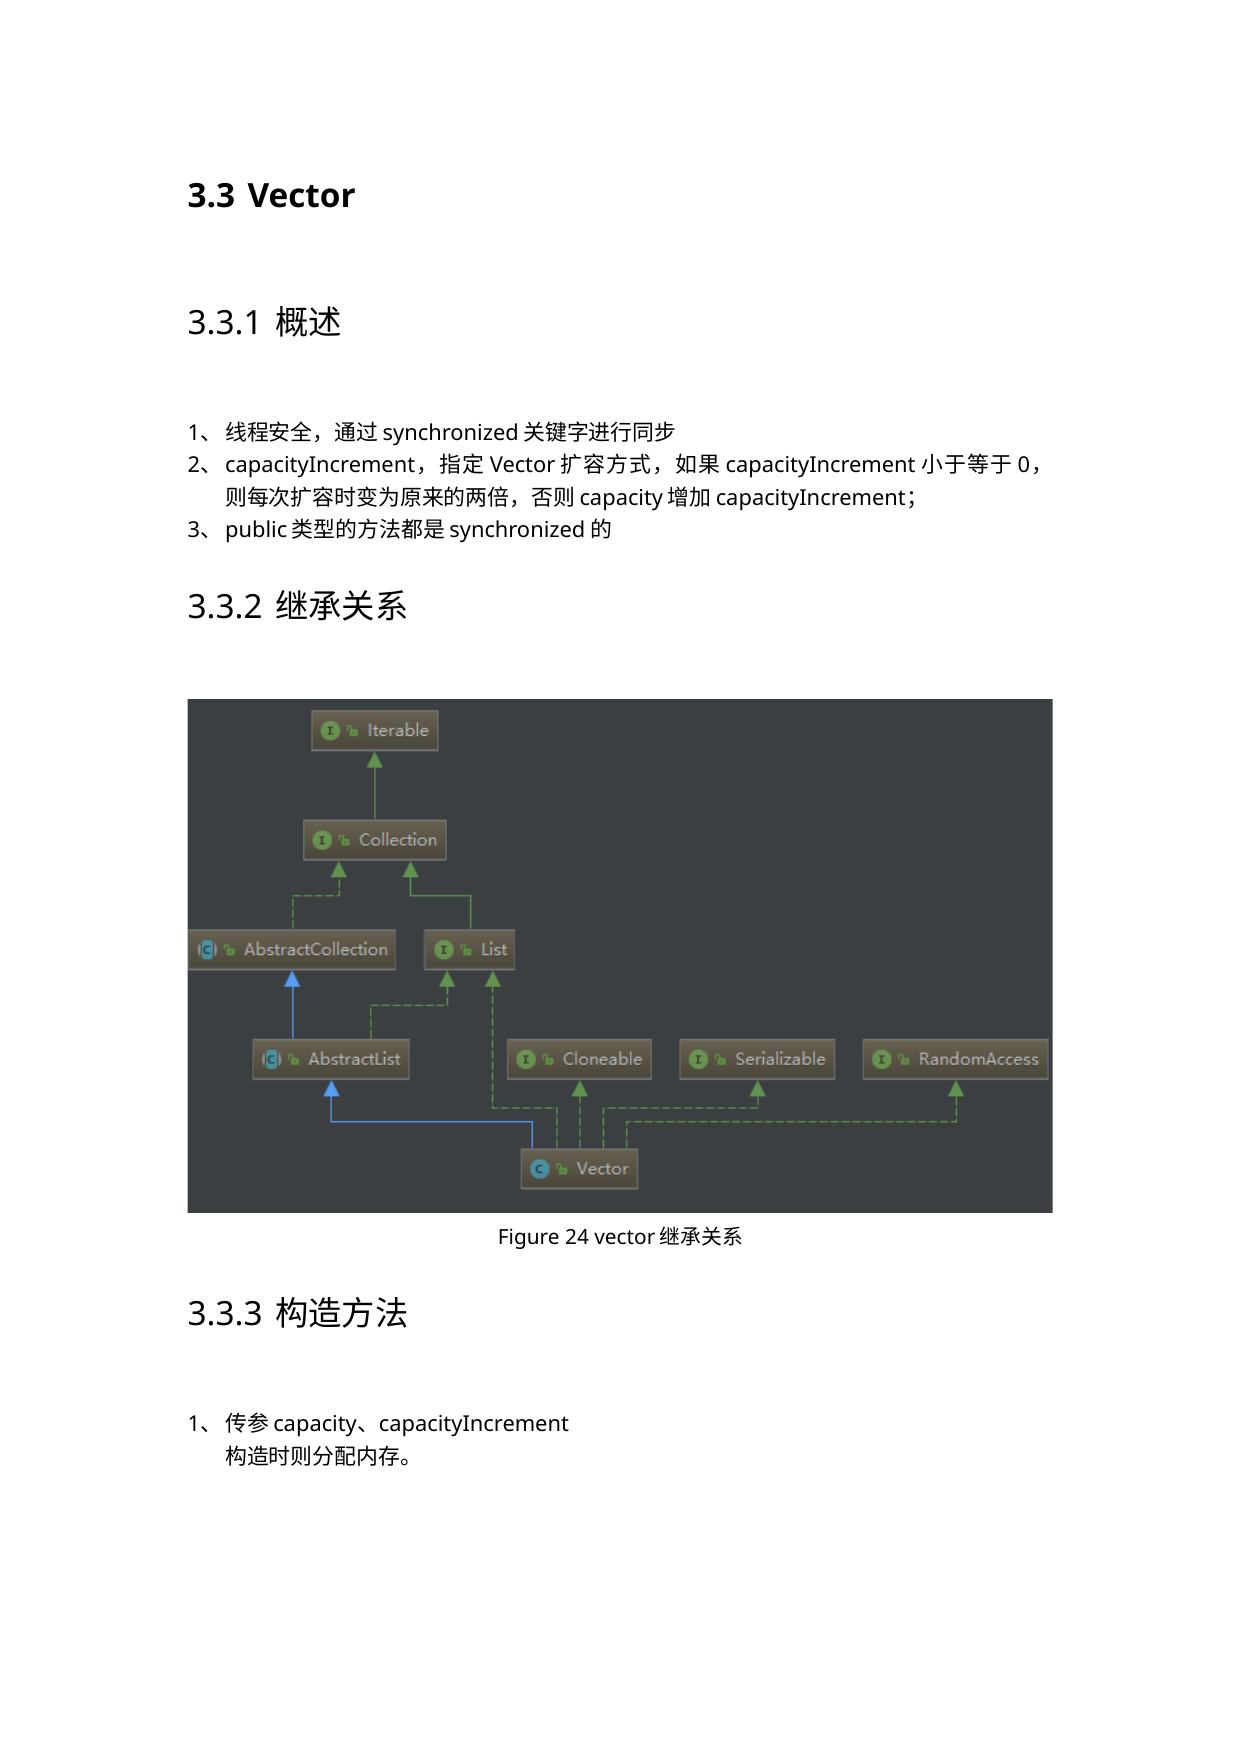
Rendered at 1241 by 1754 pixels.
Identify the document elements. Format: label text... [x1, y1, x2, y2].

list 线程安全，通过synchronized关键字进行同步 [187, 414, 1053, 447]
list 传参capacity、capacityIncrement [187, 1406, 1053, 1438]
subtitle 概述 [187, 287, 1053, 352]
list capacityIncrement，指定Vector扩容方式，如果capacityIncrement小于等于0，则每次扩容时变为原来的两倍，否则capacity增加capacityIncrement； [187, 447, 1053, 512]
list 构造时则分配内存。 [225, 1438, 1053, 1471]
picture [187, 699, 1053, 1213]
subtitle Vector [187, 162, 1053, 227]
list public类型的方法都是synchronized的 [187, 512, 1053, 544]
subtitle 构造方法 [187, 1279, 1053, 1344]
subtitle 继承关系 [187, 572, 1053, 637]
